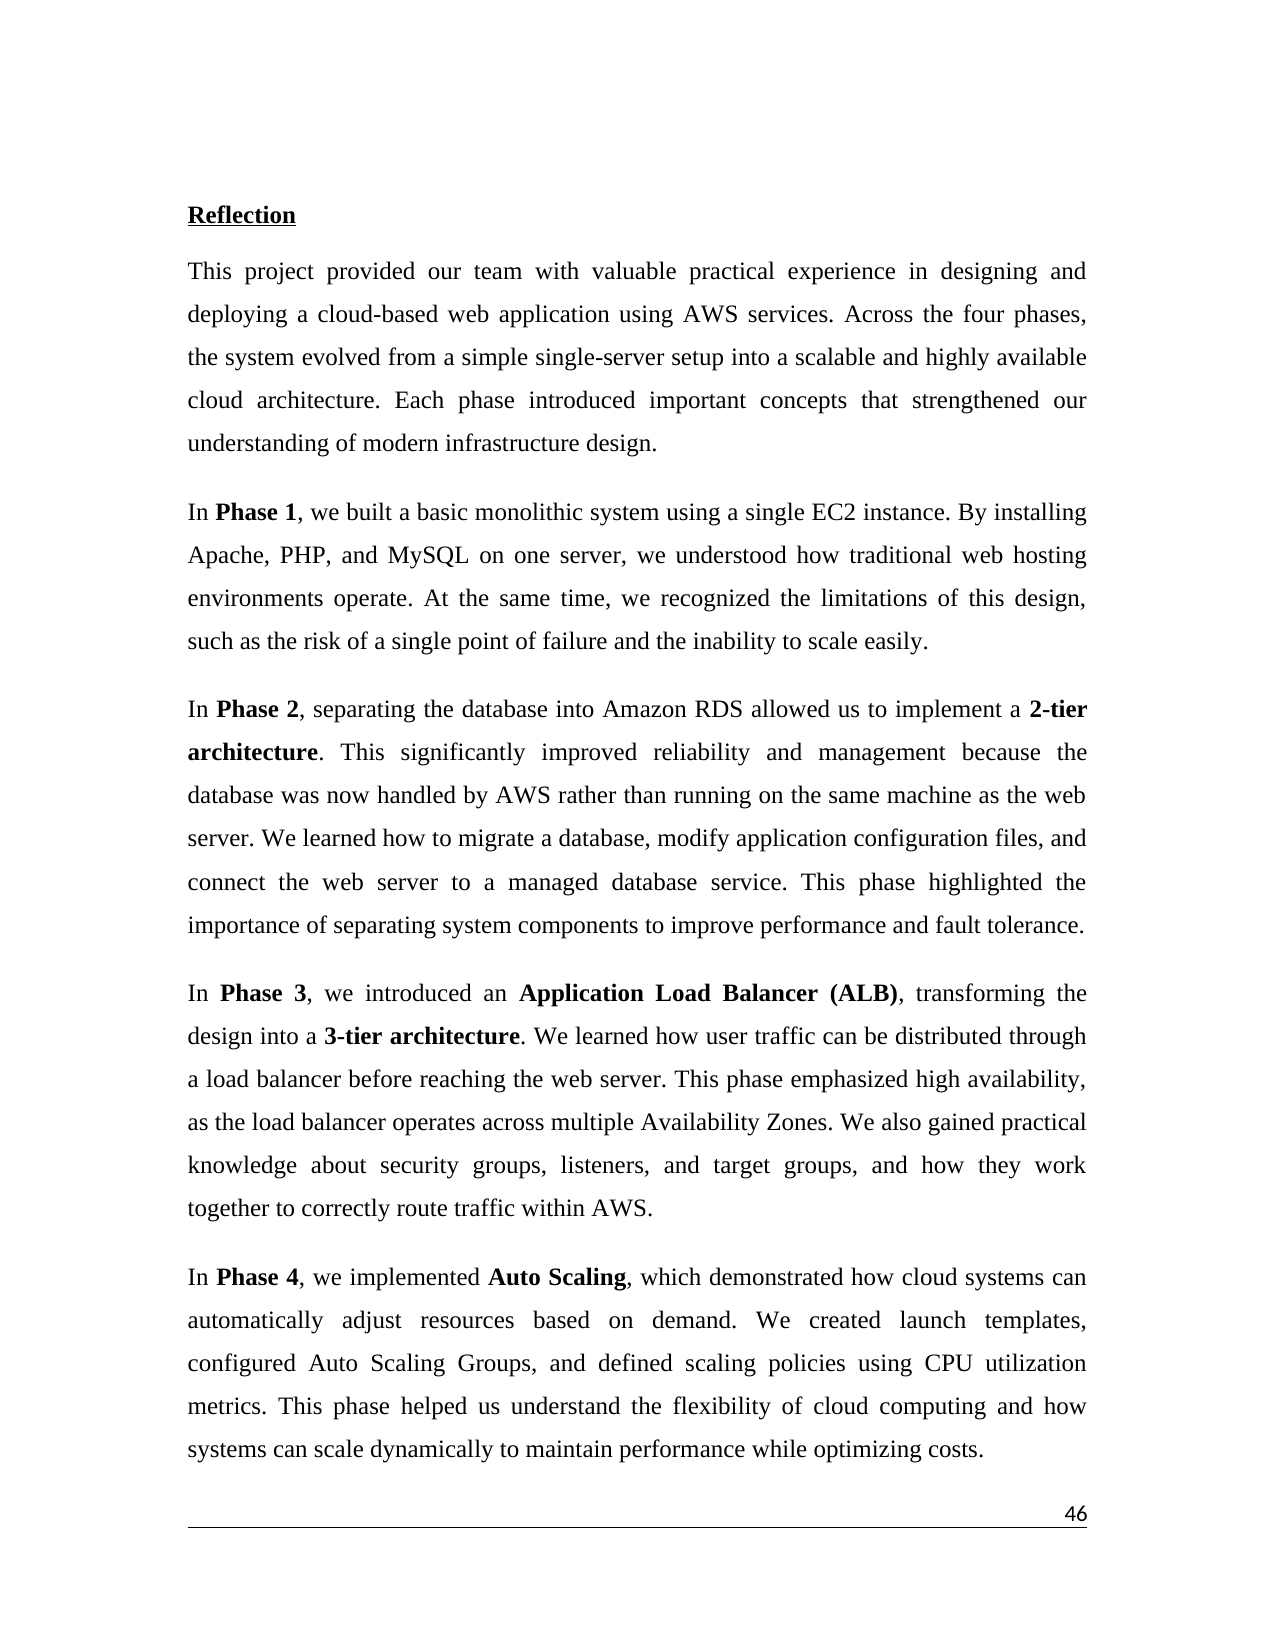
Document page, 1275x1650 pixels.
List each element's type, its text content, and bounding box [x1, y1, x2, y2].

text In Phase 2, separating the database into Amazon RDS allowed us to implement a 2-tier architecture. This significantly improved reliability and management because the database was now handled by AWS rather than running on the same machine as the web server. We learned how to migrate a database, modify application configuration files, and connect the web server to a managed database service. This phase highlighted the importance of separating system components to improve performance and fault tolerance. [187, 694, 1087, 938]
text In Phase 4, we implemented Auto Scaling, which demonstrated how cloud systems can automatically adjust resources based on demand. We created launch templates, configured Auto Scaling Groups, and defined scaling policies using CPU utilization metrics. This phase helped us understand the flexibility of cloud computing and how systems can scale dynamically to maintain performance while optimizing costs. [187, 1262, 1087, 1463]
text In Phase 3, we introduced an Application Load Balancer (ALB), transforming the design into a 3-tier architecture. We learned how user traffic can be distributed through a load balancer before reaching the web server. This phase emphasized high availability, as the load balancer operates across multiple Availability Zones. We also gained practical knowledge about security groups, listeners, and target groups, and how they work together to correctly route traffic within AWS. [187, 978, 1087, 1222]
text This project provided our team with valuable practical experience in designing and deploying a cloud-based web application using AWS services. Across the four phases, the system evolved from a simple single-server setup into a scalable and highly available cloud architecture. Each phase introduced important concepts that strengthened our understanding of modern infrastructure design. [187, 256, 1087, 457]
text In Phase 1, we built a basic monolithic system using a single EC2 instance. By installing Apache, PHP, and MySQL on one server, we understood how traditional web hosting environments operate. At the same time, we recognized the limitations of this design, such as the risk of a single point of failure and the inability to scale easily. [187, 497, 1087, 655]
subtitle Reflection [187, 200, 1087, 229]
